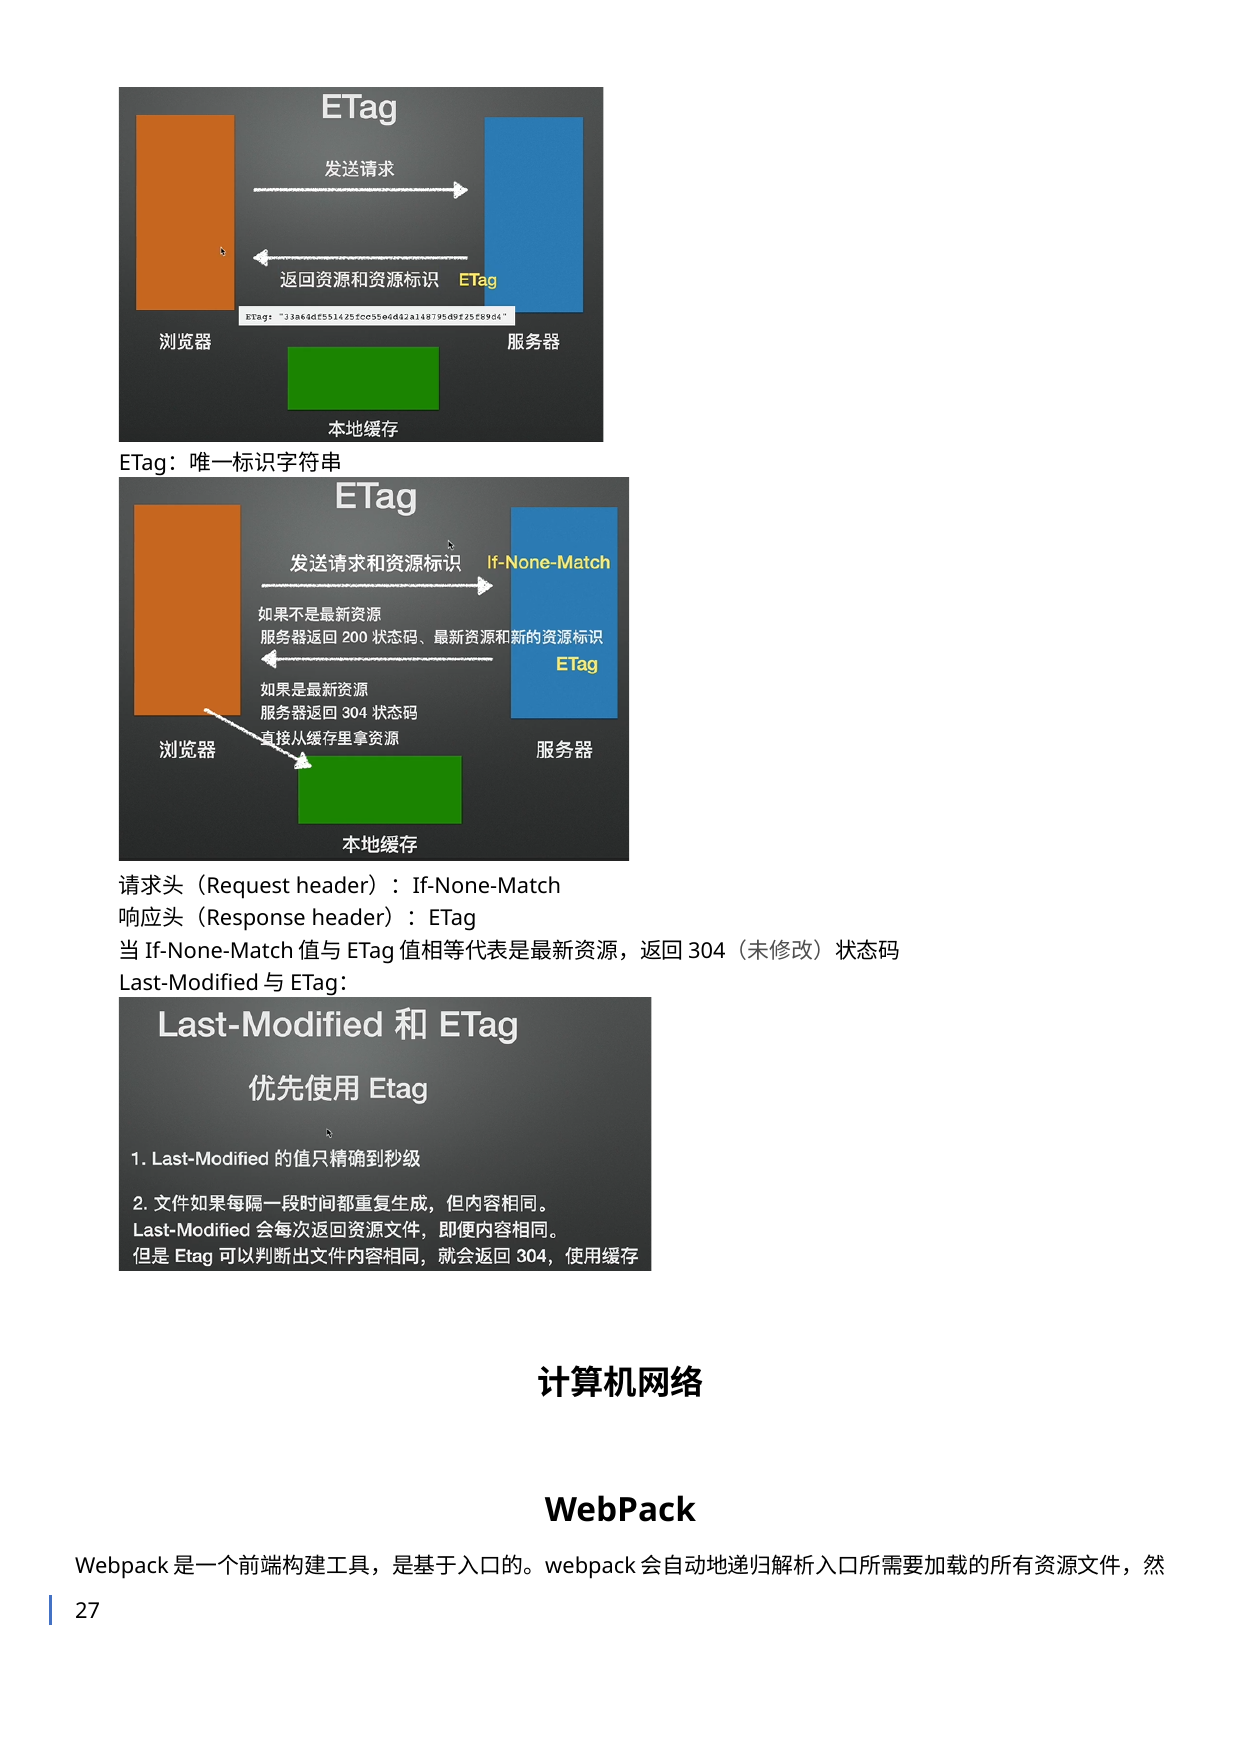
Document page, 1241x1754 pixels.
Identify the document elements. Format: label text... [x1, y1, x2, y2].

picture [118, 997, 652, 1271]
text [75, 1548, 1165, 1580]
text ETag：唯一标识字符串 [119, 445, 1165, 478]
text Last-Modified与ETag： [119, 965, 1165, 998]
picture [118, 87, 604, 442]
title 计算机网络 [75, 1348, 1165, 1413]
picture [118, 477, 630, 861]
title WebPack [75, 1476, 1165, 1541]
text 请求头（Request header）：If-None-Match [119, 868, 1165, 900]
text 当If-None-Match值与ETag值相等代表是最新资源，返回304（未修改）状态码 [119, 933, 1165, 965]
text 响应头（Response header）：ETag [119, 900, 1165, 933]
